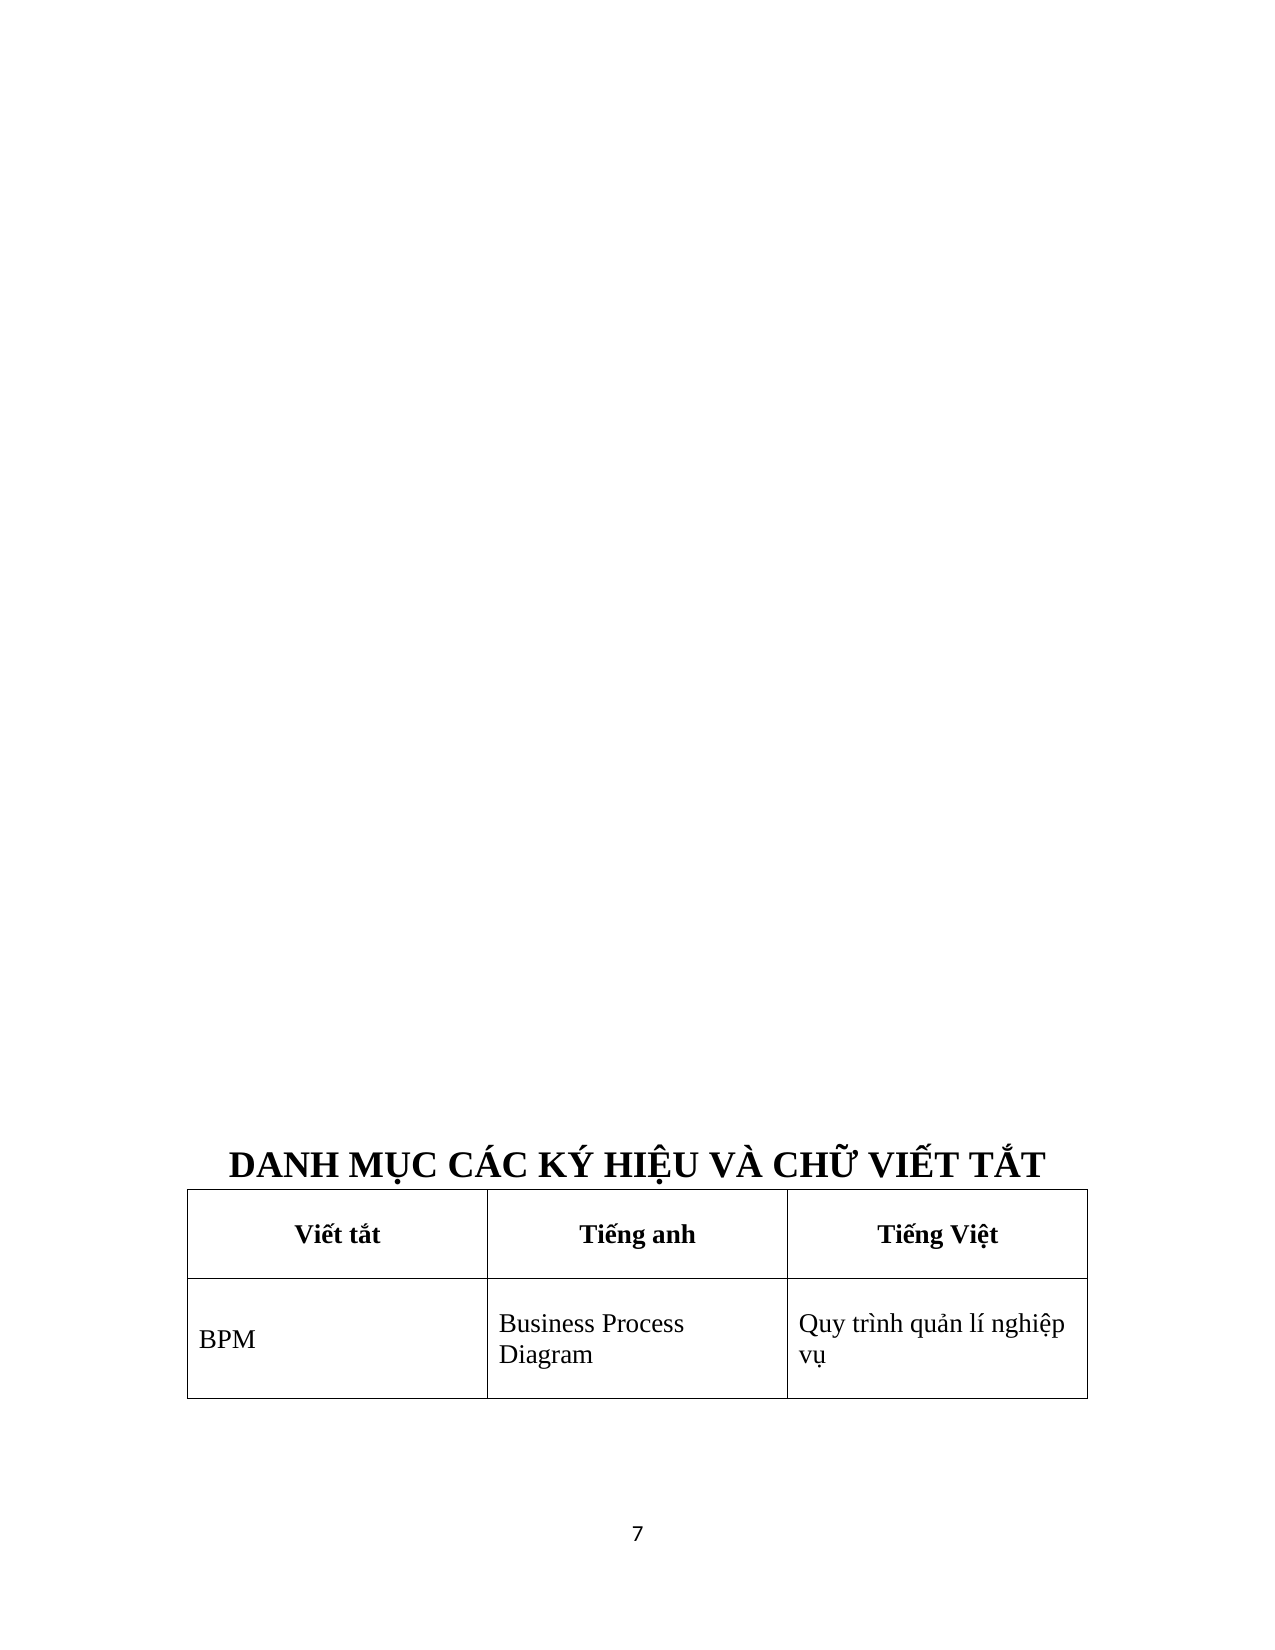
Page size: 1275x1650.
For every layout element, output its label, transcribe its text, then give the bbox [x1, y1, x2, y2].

subtitle DANH MỤC CÁC KÝ HIỆU VÀ CHỮ VIẾT TẮT [150, 1143, 1125, 1186]
table_cell Business Process Diagram [488, 1279, 787, 1398]
table_cell BPM [188, 1279, 487, 1398]
table_header Viết tắt [188, 1190, 487, 1278]
table_header Tiếng Việt [788, 1190, 1087, 1278]
table_header Tiếng anh [488, 1190, 787, 1278]
table_cell Quy trình quản lí nghiệp vụ [788, 1279, 1087, 1398]
